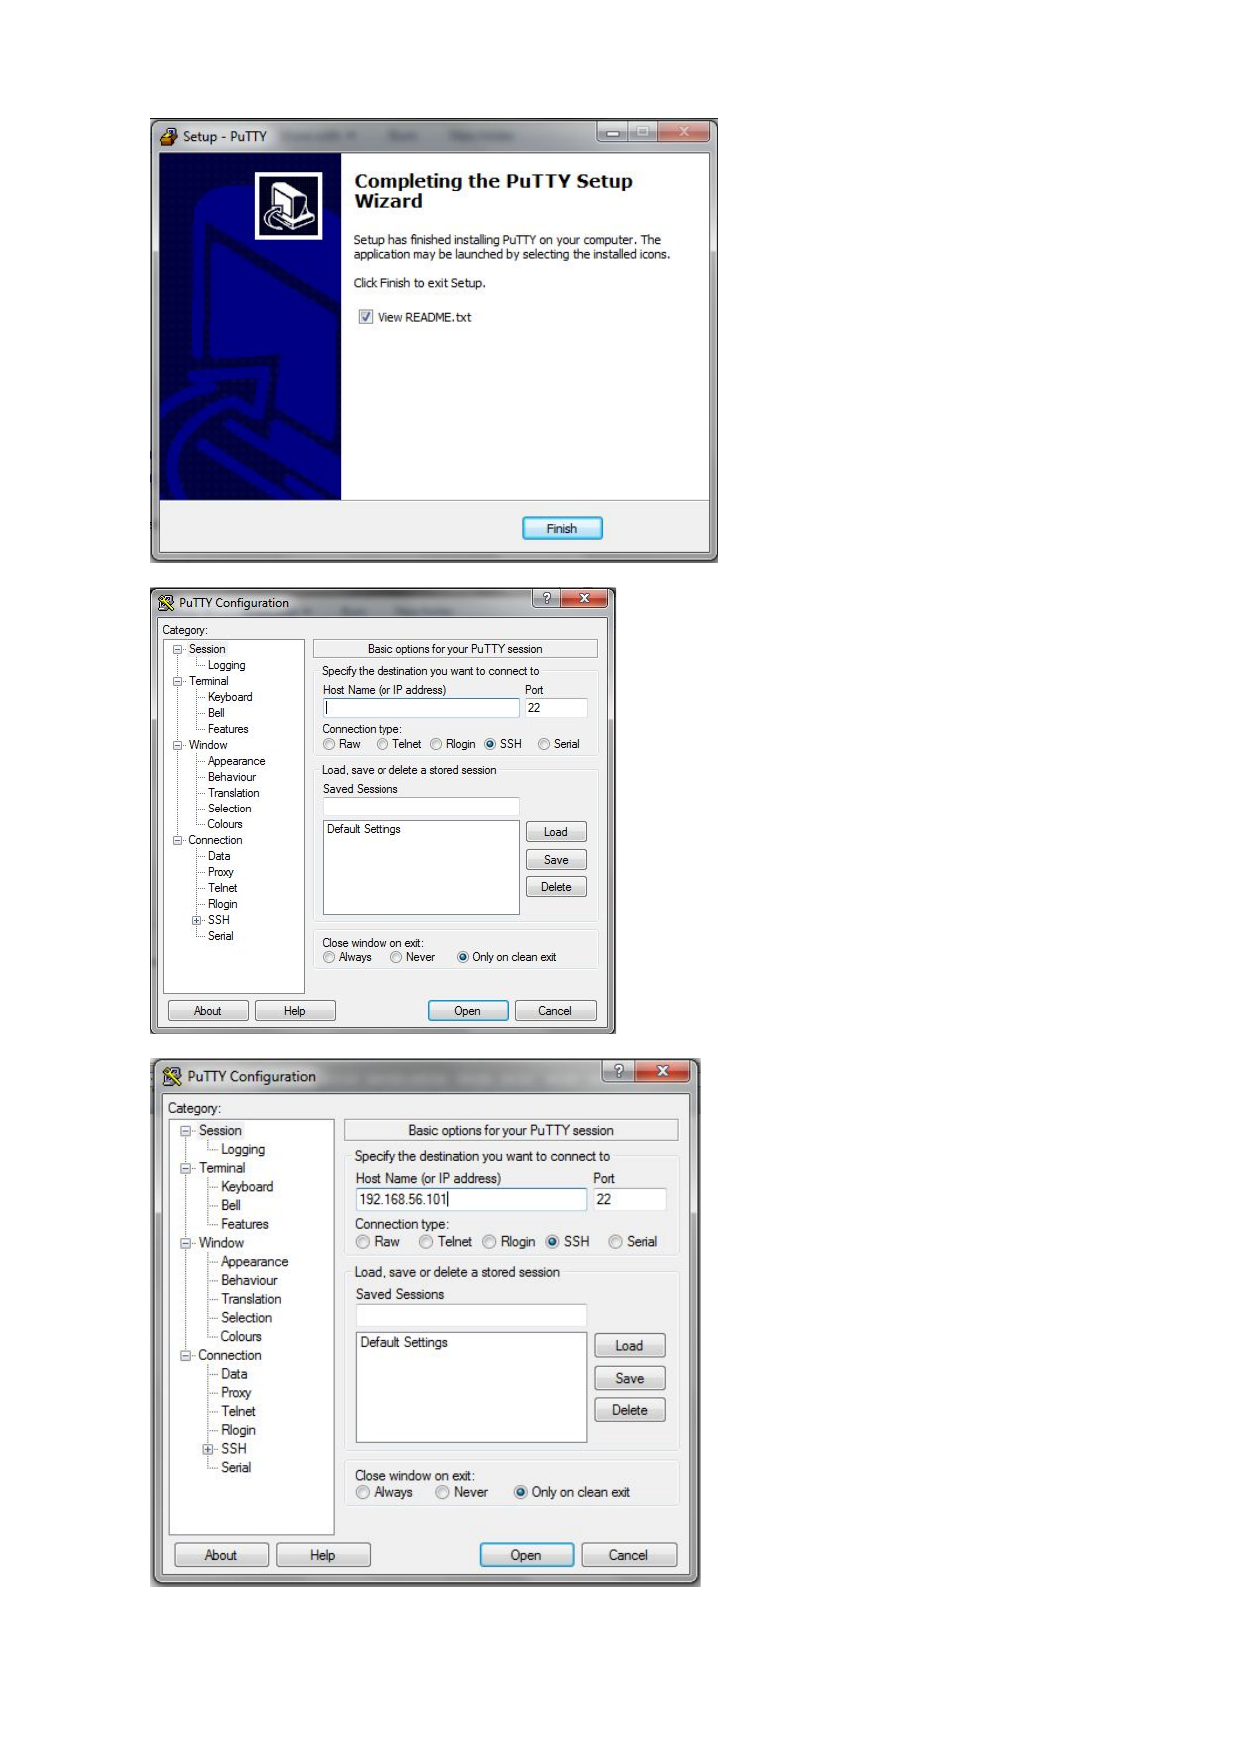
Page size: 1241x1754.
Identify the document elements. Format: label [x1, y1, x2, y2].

picture [150, 118, 718, 563]
picture [150, 1058, 701, 1587]
picture [150, 587, 617, 1034]
